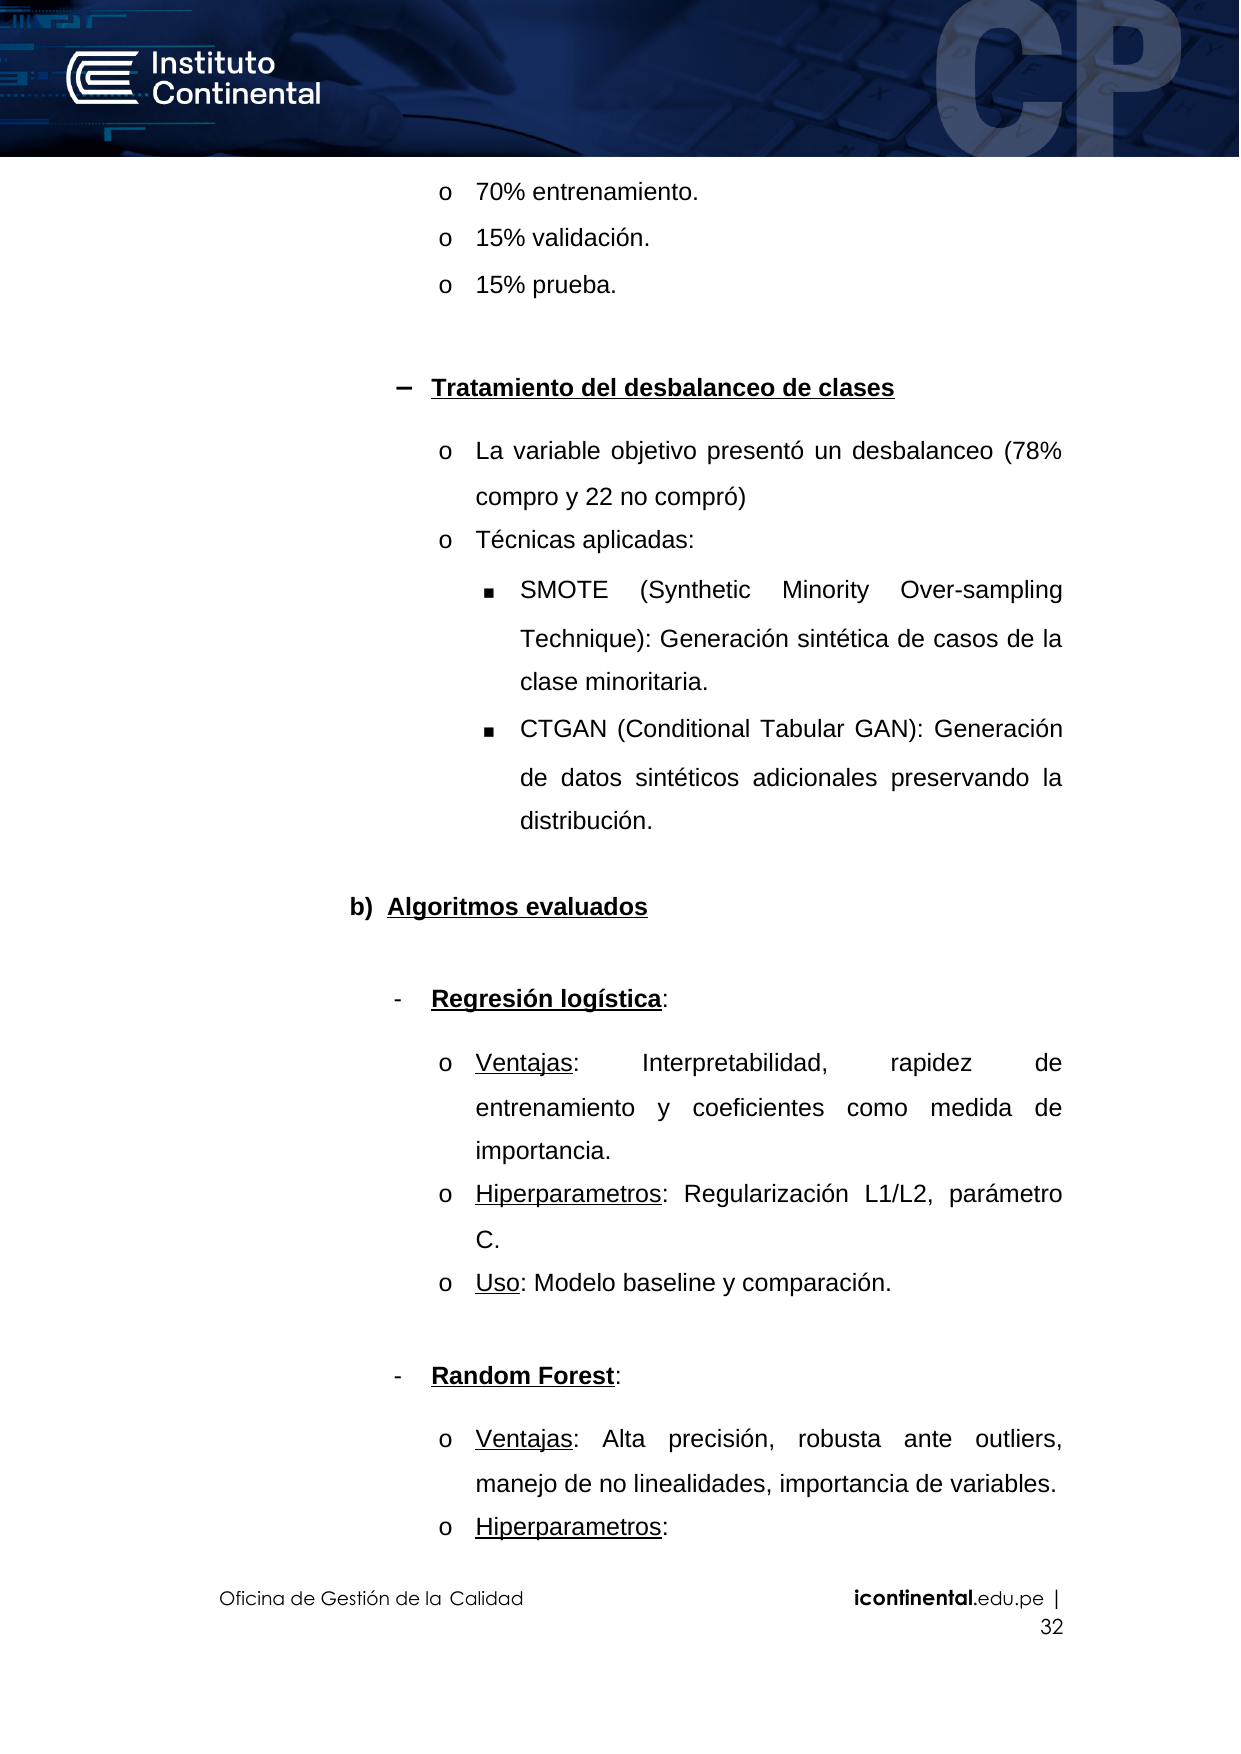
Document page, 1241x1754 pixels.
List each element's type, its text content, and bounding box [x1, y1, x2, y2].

list 15% prueba. [438, 270, 1063, 301]
list 15% validación. [438, 223, 1063, 254]
picture [0, 0, 1239, 157]
list Técnicas aplicadas: [438, 524, 1063, 556]
list Random Forest: [393, 1347, 1063, 1398]
list Ventajas: Interpretabilidad, rapidez de entrenamiento y coeficientes como medida de importancia. [438, 1048, 1063, 1165]
list Hiperparametros: Regularización L1/L2, parámetro C. [438, 1179, 1063, 1253]
list SMOTE (Synthetic Minority Over-sampling Technique): Generación sintética de casos de la clase minoritaria. [482, 571, 1063, 696]
subtitle Algoritmos evaluados [349, 892, 1063, 921]
list Hiperparametros: [438, 1512, 1063, 1543]
list 70% entrenamiento. [438, 177, 1063, 208]
list Regresión logística: [393, 971, 1063, 1022]
list Uso: Modelo baseline y comparación. [438, 1268, 1063, 1299]
list La variable objetivo presentó un desbalanceo (78% compro y 22 no compró) [438, 436, 1063, 510]
list Tratamiento del desbalanceo de clases [393, 359, 1063, 411]
list CTGAN (Conditional Tabular GAN): Generación de datos sintéticos adicionales preservando la distribución. [482, 710, 1063, 835]
list Ventajas: Alta precisión, robusta ante outliers, manejo de no linealidades, importancia de variables. [438, 1424, 1063, 1498]
